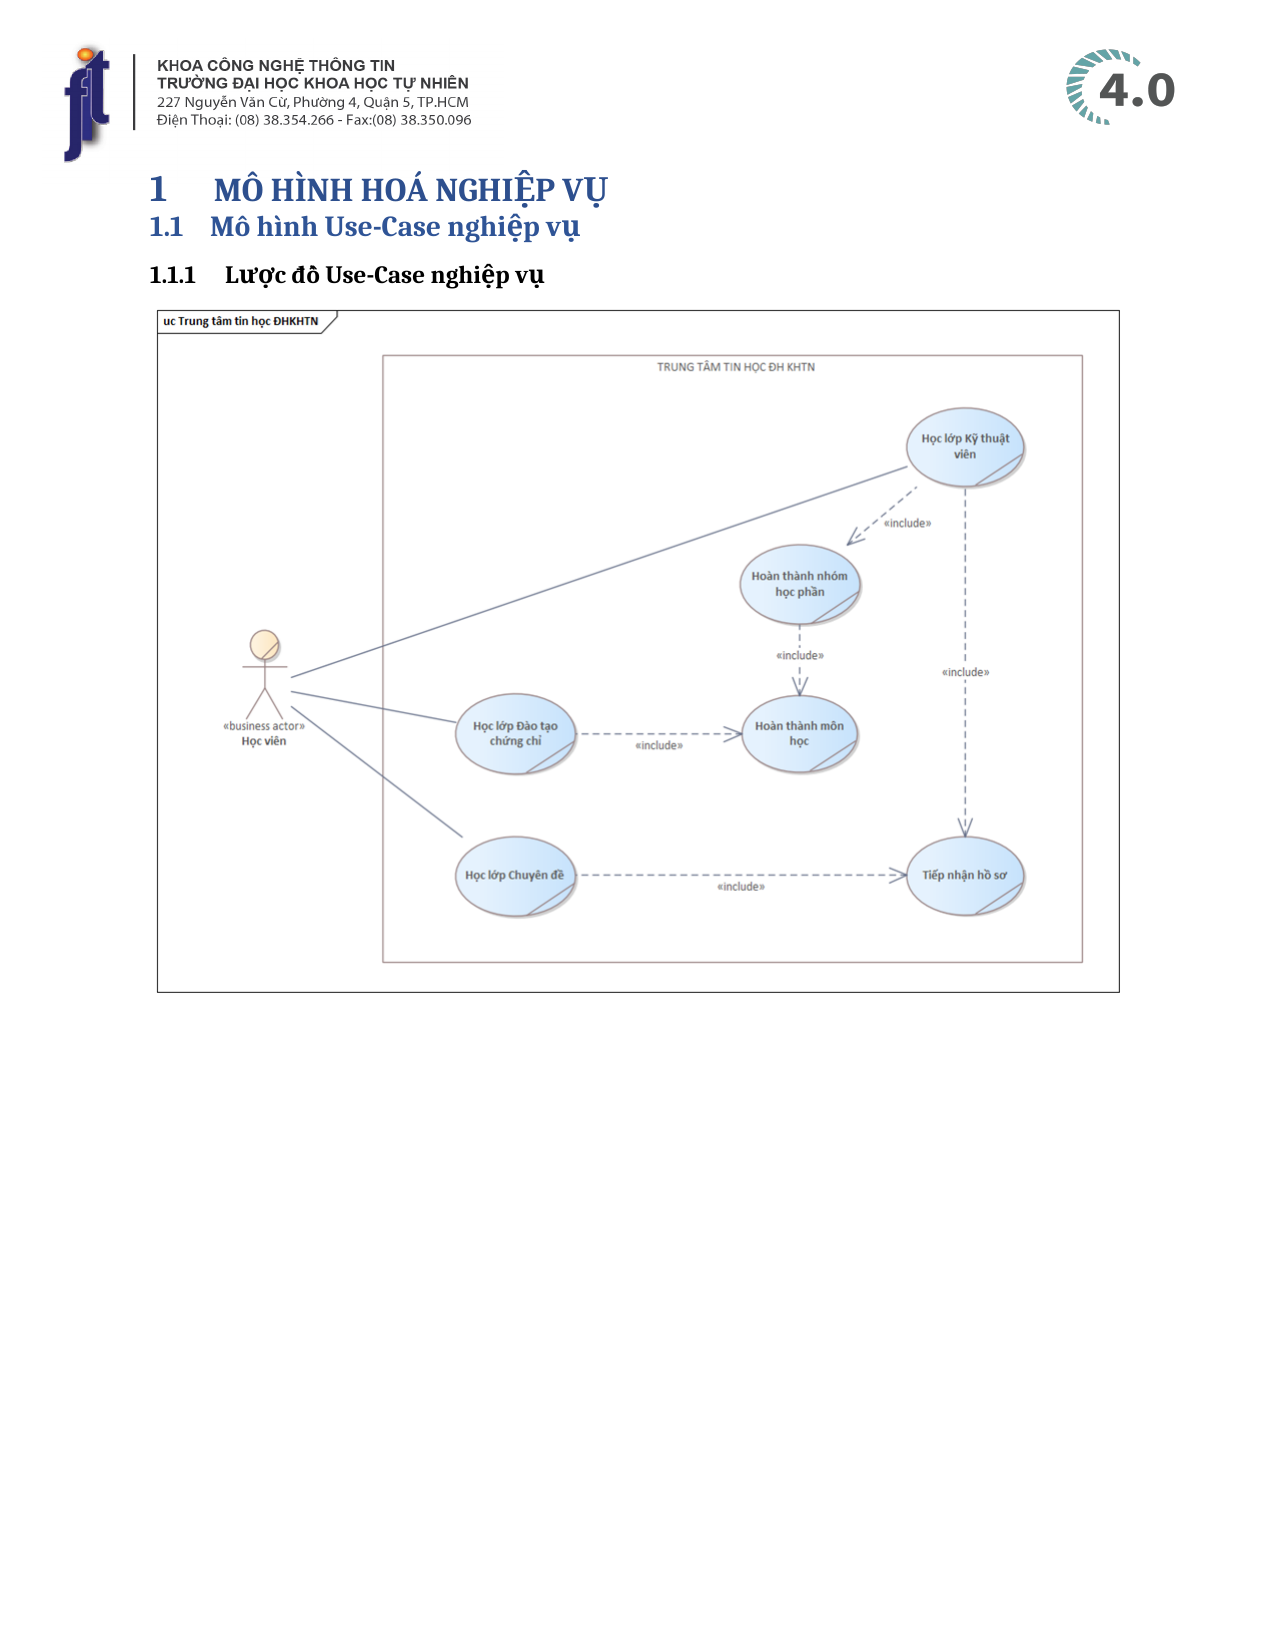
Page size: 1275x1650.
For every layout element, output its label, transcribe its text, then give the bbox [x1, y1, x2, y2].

picture [41, 38, 504, 184]
subtitle Mô hình Use-Case nghiệp vụ [150, 211, 1125, 244]
subtitle Lược đồ Use-Case nghiệp vụ [150, 261, 1125, 290]
picture [1059, 42, 1182, 128]
picture [150, 304, 1125, 999]
subtitle MÔ HÌNH HOÁ NGHIỆP VỤ [150, 167, 1125, 211]
